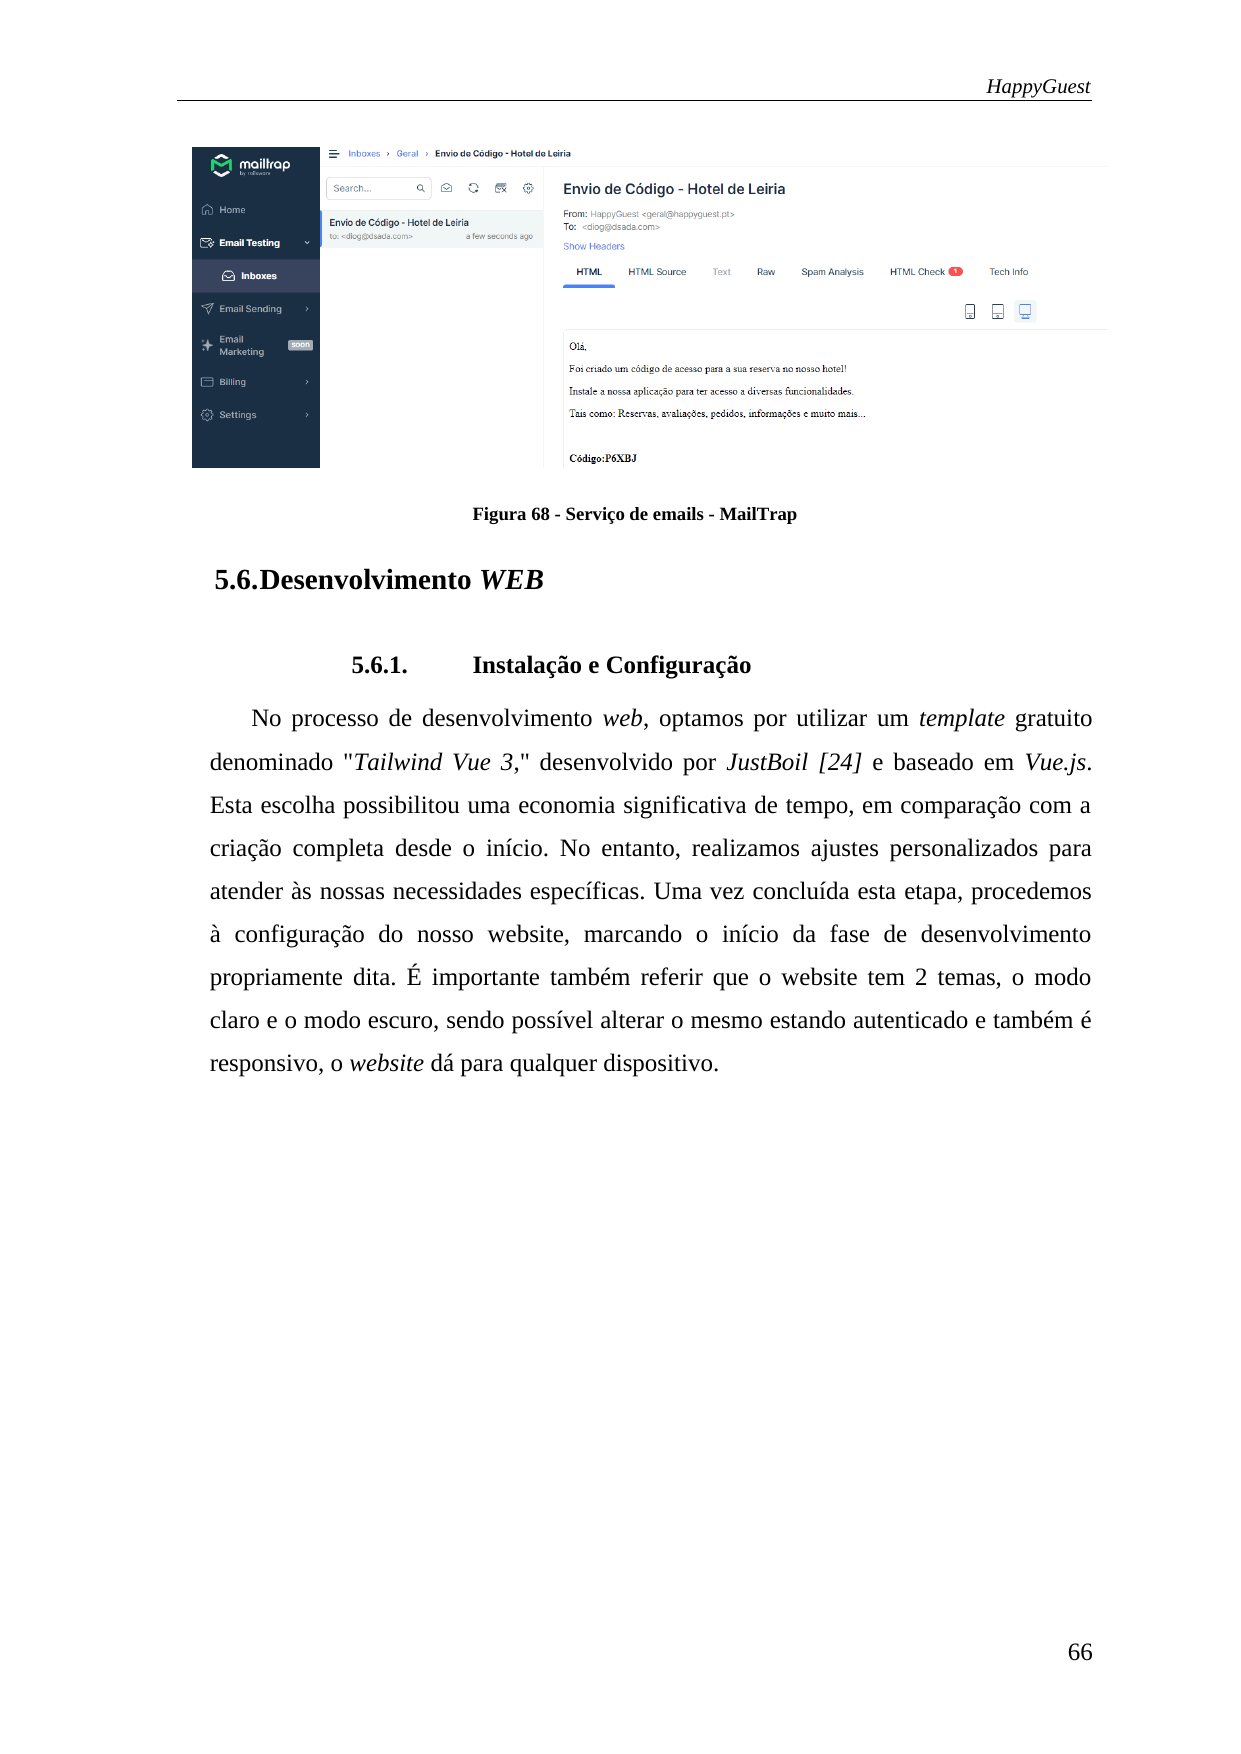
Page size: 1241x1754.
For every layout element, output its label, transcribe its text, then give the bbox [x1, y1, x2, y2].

picture [192, 147, 1108, 468]
subtitle Desenvolvimento WEB [214, 562, 1092, 596]
text No processo de desenvolvimento web, optamos por utilizar um template gratuito denominado "Tailwind Vue 3," desenvolvido por JustBoil [24] e baseado em Vue.js. Esta escolha possibilitou uma economia significativa de tempo, em comparação com a criação completa desde o início. No entanto, realizamos ajustes personalizados para atender às nossas necessidades específicas. Uma vez concluída esta etapa, procedemos à configuração do nosso website, marcando o início da fase de desenvolvimento propriamente dita. É importante também referir que o website tem 2 temas, o modo claro e o modo escuro, sendo possível alterar o mesmo estando autenticado e também é responsivo, o website dá para qualquer dispositivo. [209, 703, 1092, 1077]
subtitle Instalação e Configuração [310, 650, 1092, 678]
